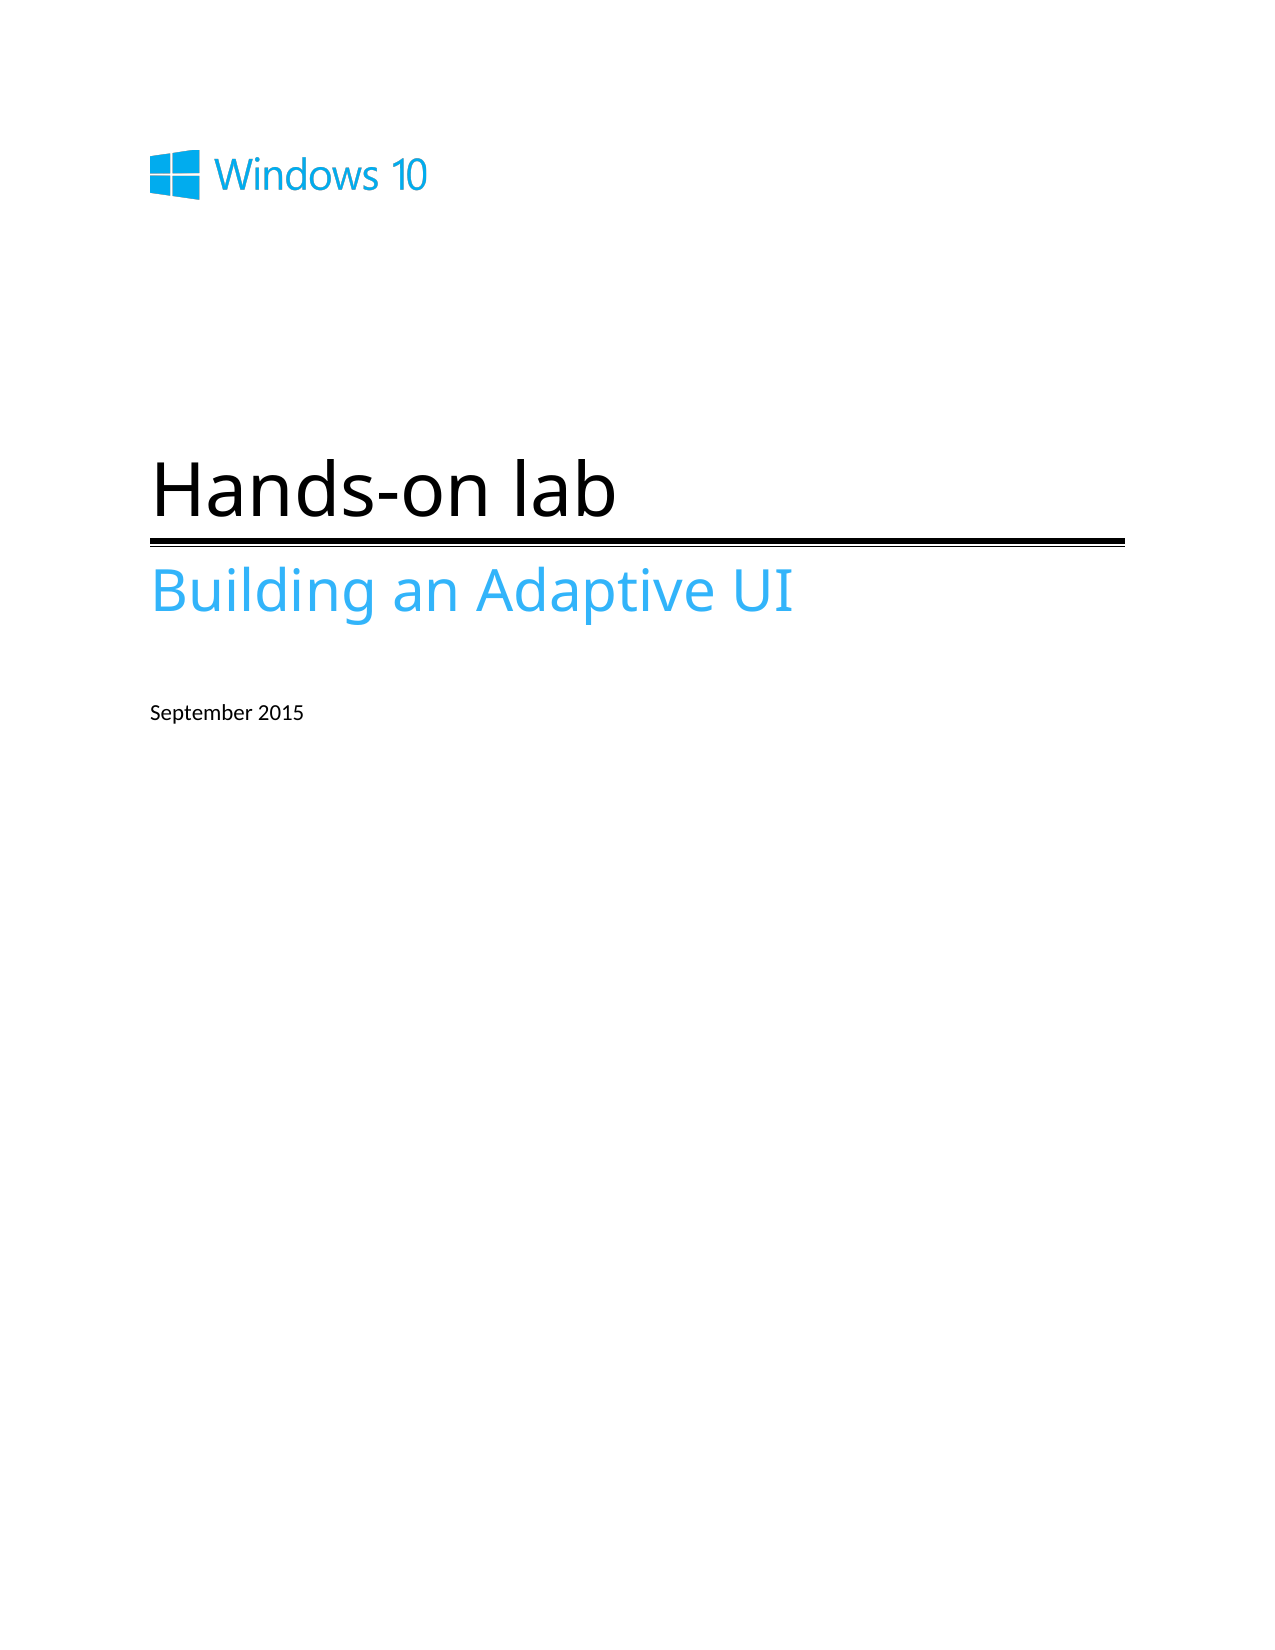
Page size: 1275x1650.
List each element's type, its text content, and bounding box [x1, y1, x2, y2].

title Hands-on lab [150, 436, 1125, 538]
text September 2015 [150, 698, 1125, 726]
picture [150, 150, 427, 200]
text Building an Adaptive UI [150, 547, 1125, 629]
picture [411, 162, 422, 187]
